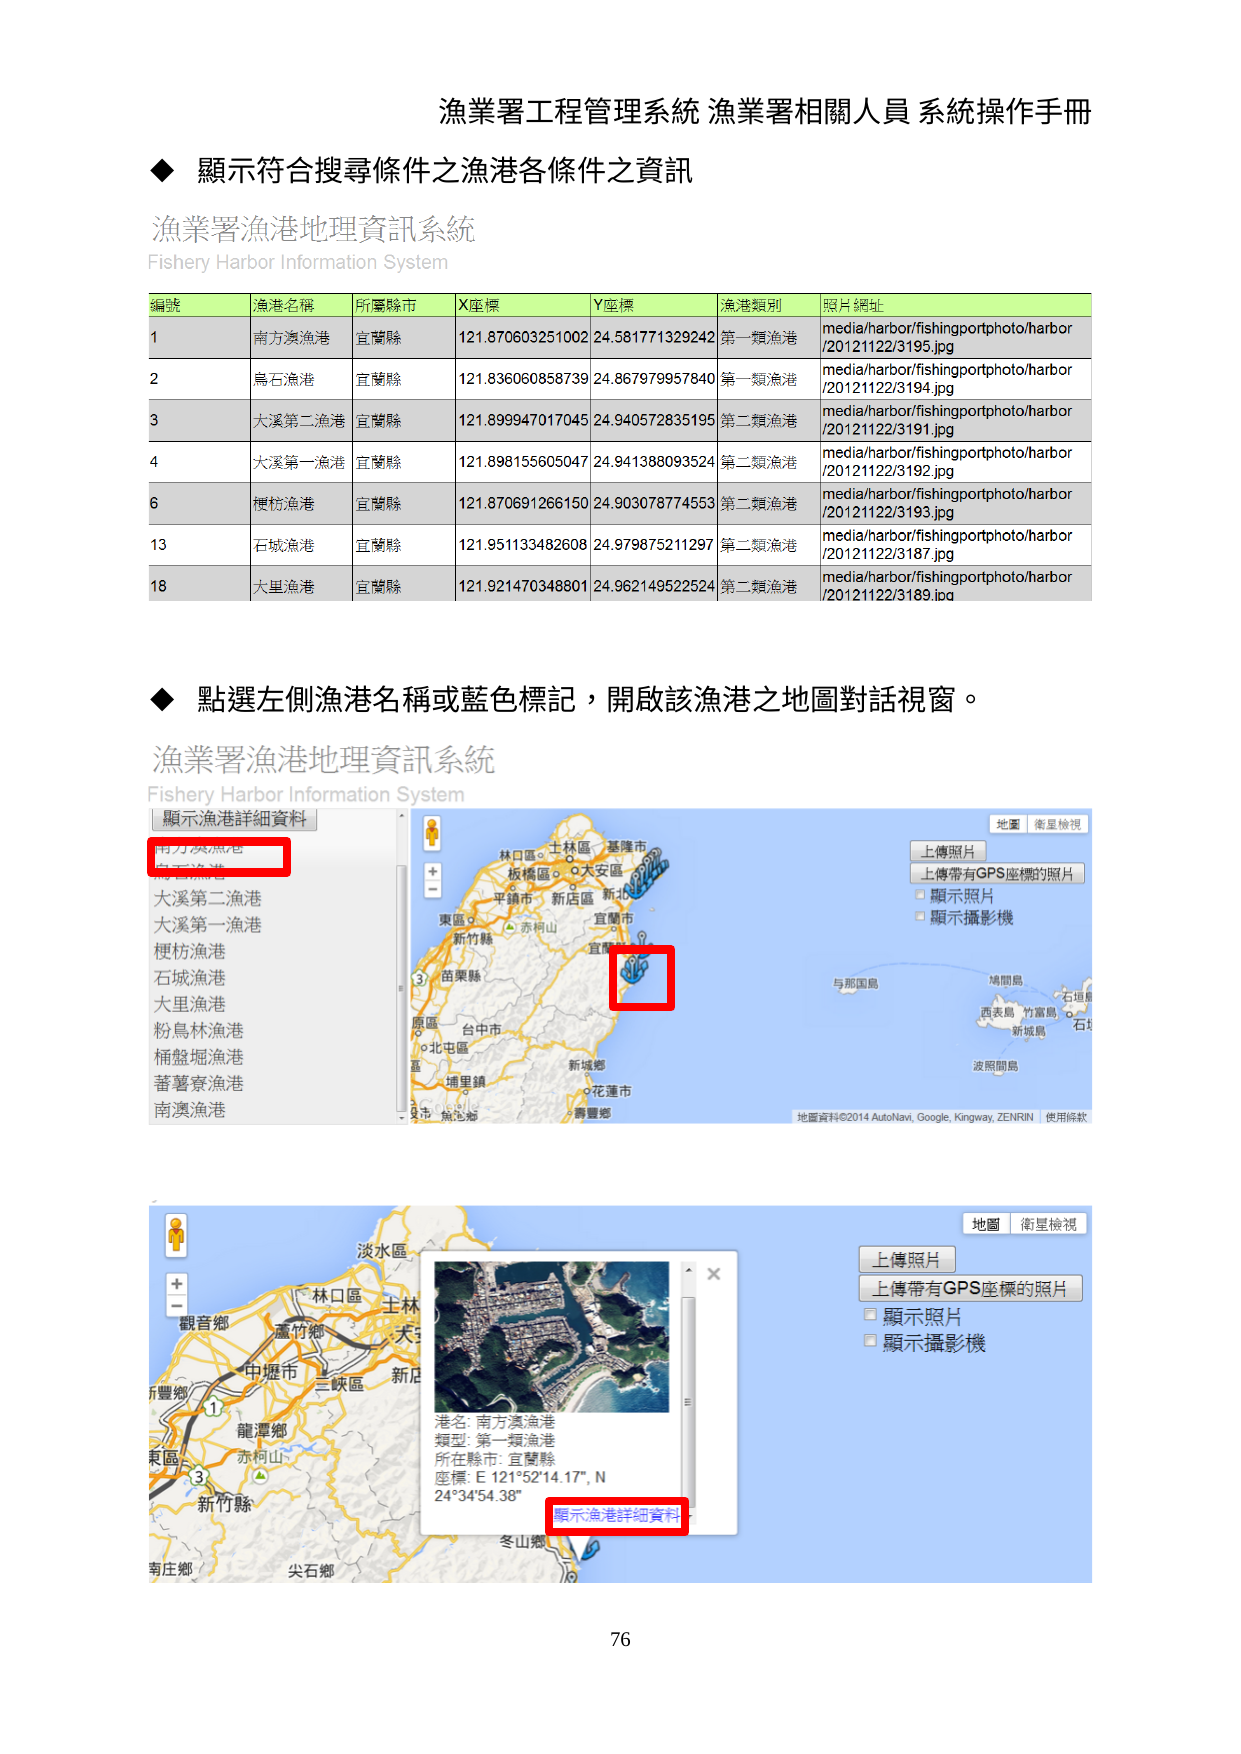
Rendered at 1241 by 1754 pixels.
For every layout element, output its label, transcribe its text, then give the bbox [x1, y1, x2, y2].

list 點選左側漁港名稱或藍色標記，開啟該漁港之地圖對話視窗。 [148, 676, 1092, 719]
picture [148, 211, 1092, 603]
list 顯示符合搜尋條件之漁港各條件之資訊 [148, 147, 1092, 190]
picture [148, 739, 1093, 1127]
picture [148, 1200, 1093, 1583]
picture [155, 846, 283, 868]
